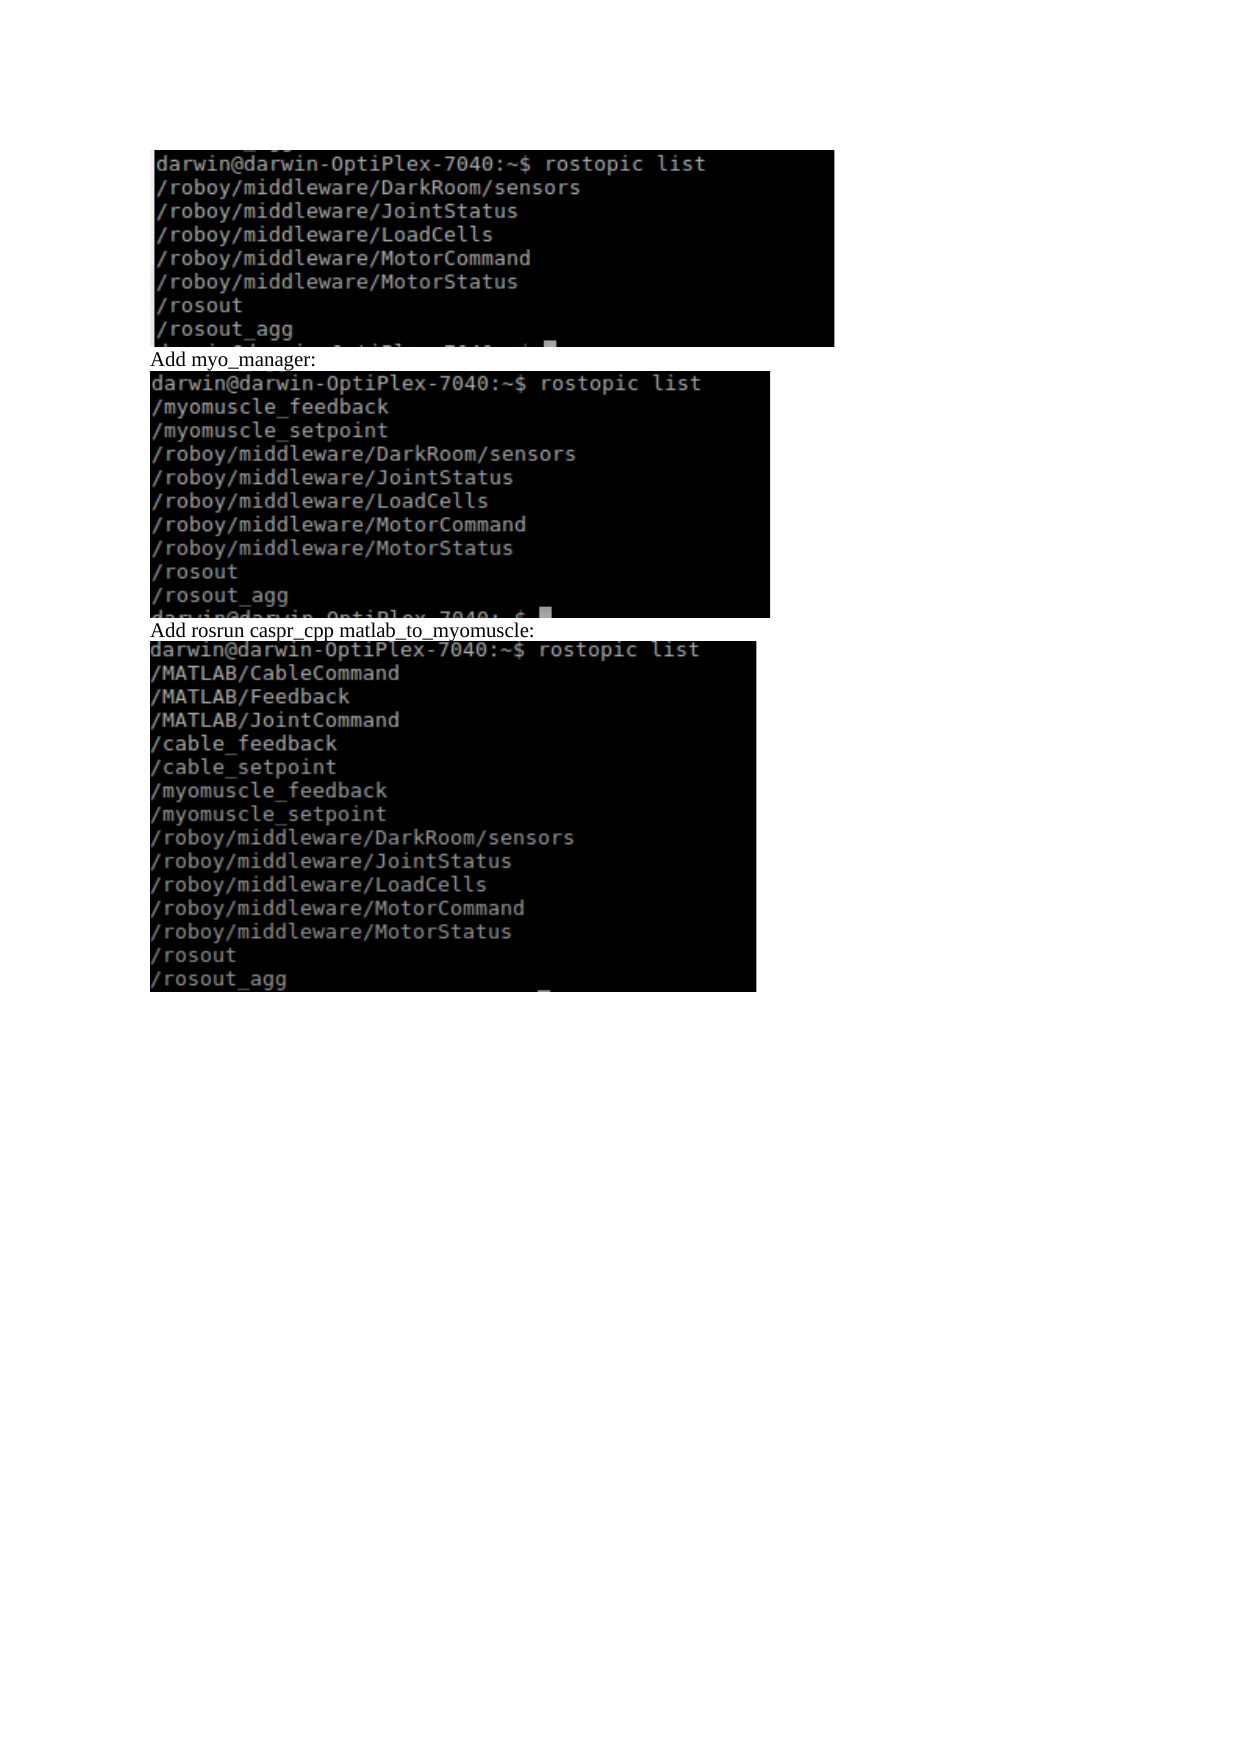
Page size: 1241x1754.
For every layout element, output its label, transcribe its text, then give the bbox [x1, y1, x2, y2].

picture [150, 150, 835, 347]
picture [150, 371, 771, 618]
text Add myo_manager: [150, 347, 1090, 371]
picture [150, 641, 757, 992]
